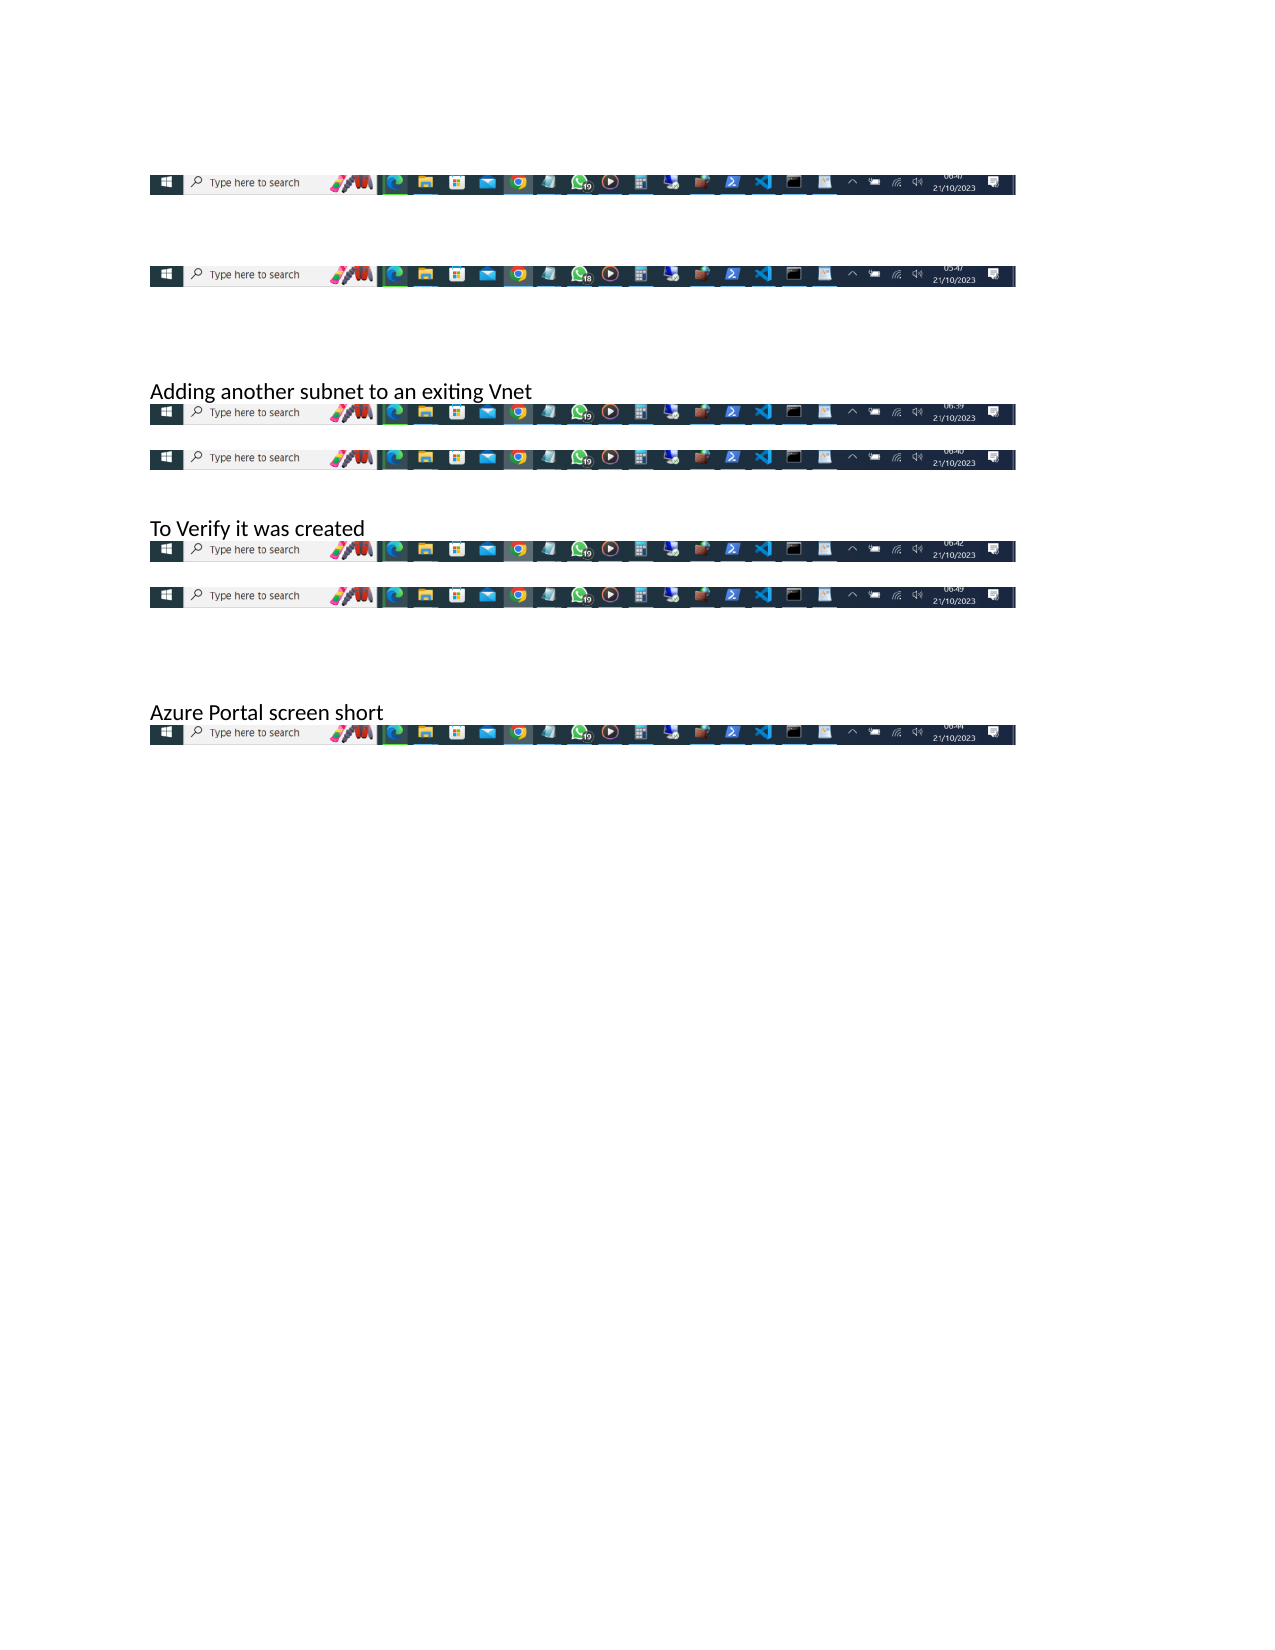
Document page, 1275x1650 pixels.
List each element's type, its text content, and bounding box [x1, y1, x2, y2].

text Azure Portal screen short [150, 700, 1125, 725]
text Adding another subnet to an exiting Vnet [150, 379, 1125, 404]
text To Verify it was created [150, 517, 1125, 542]
